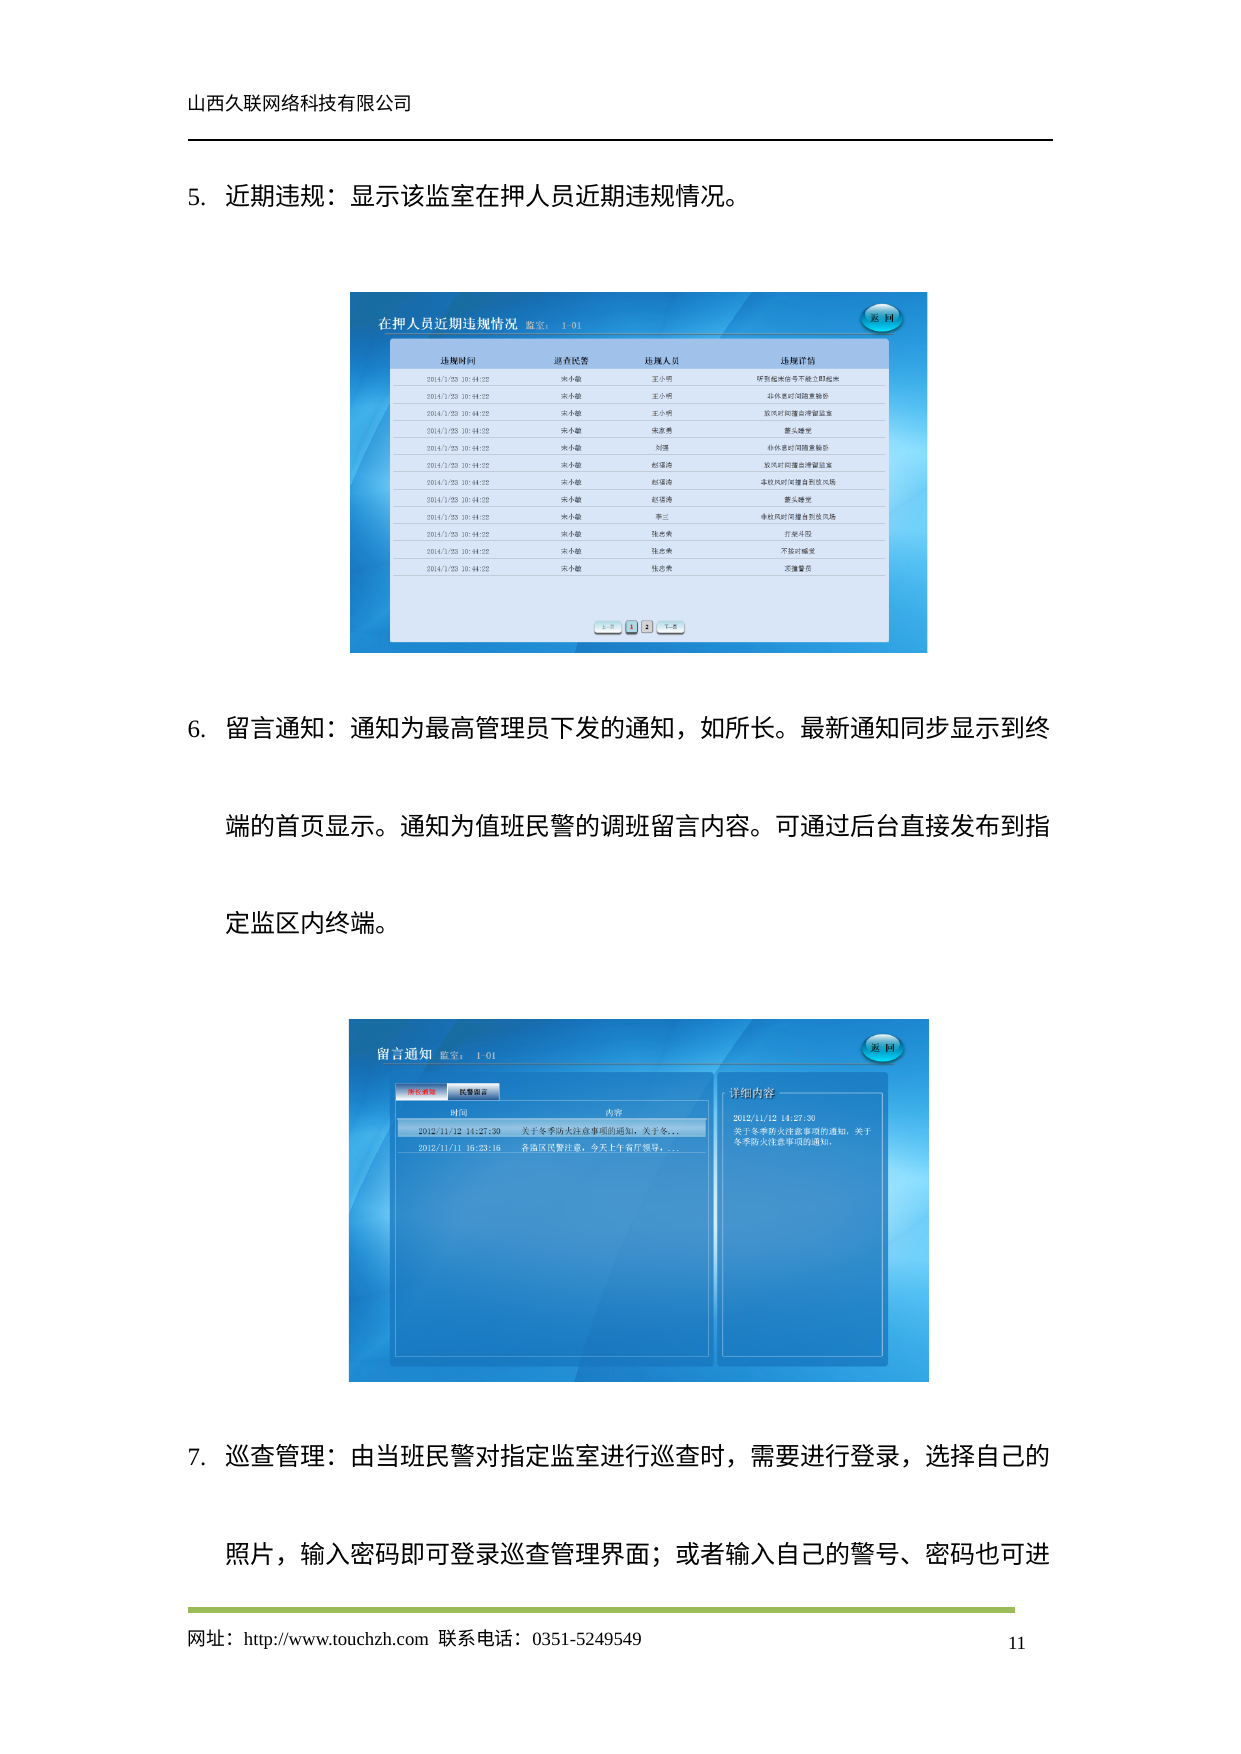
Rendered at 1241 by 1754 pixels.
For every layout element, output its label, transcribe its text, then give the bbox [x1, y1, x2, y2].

picture [348, 1019, 929, 1382]
picture [350, 292, 928, 653]
list 近期违规：显示该监室在押人员近期违规情况。 [187, 162, 1053, 227]
list 留言通知：通知为最高管理员下发的通知，如所长。最新通知同步显示到终端的首页显示。通知为值班民警的调班留言内容。可通过后台直接发布到指定监区内终端。 [187, 694, 1053, 954]
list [187, 1422, 1053, 1585]
